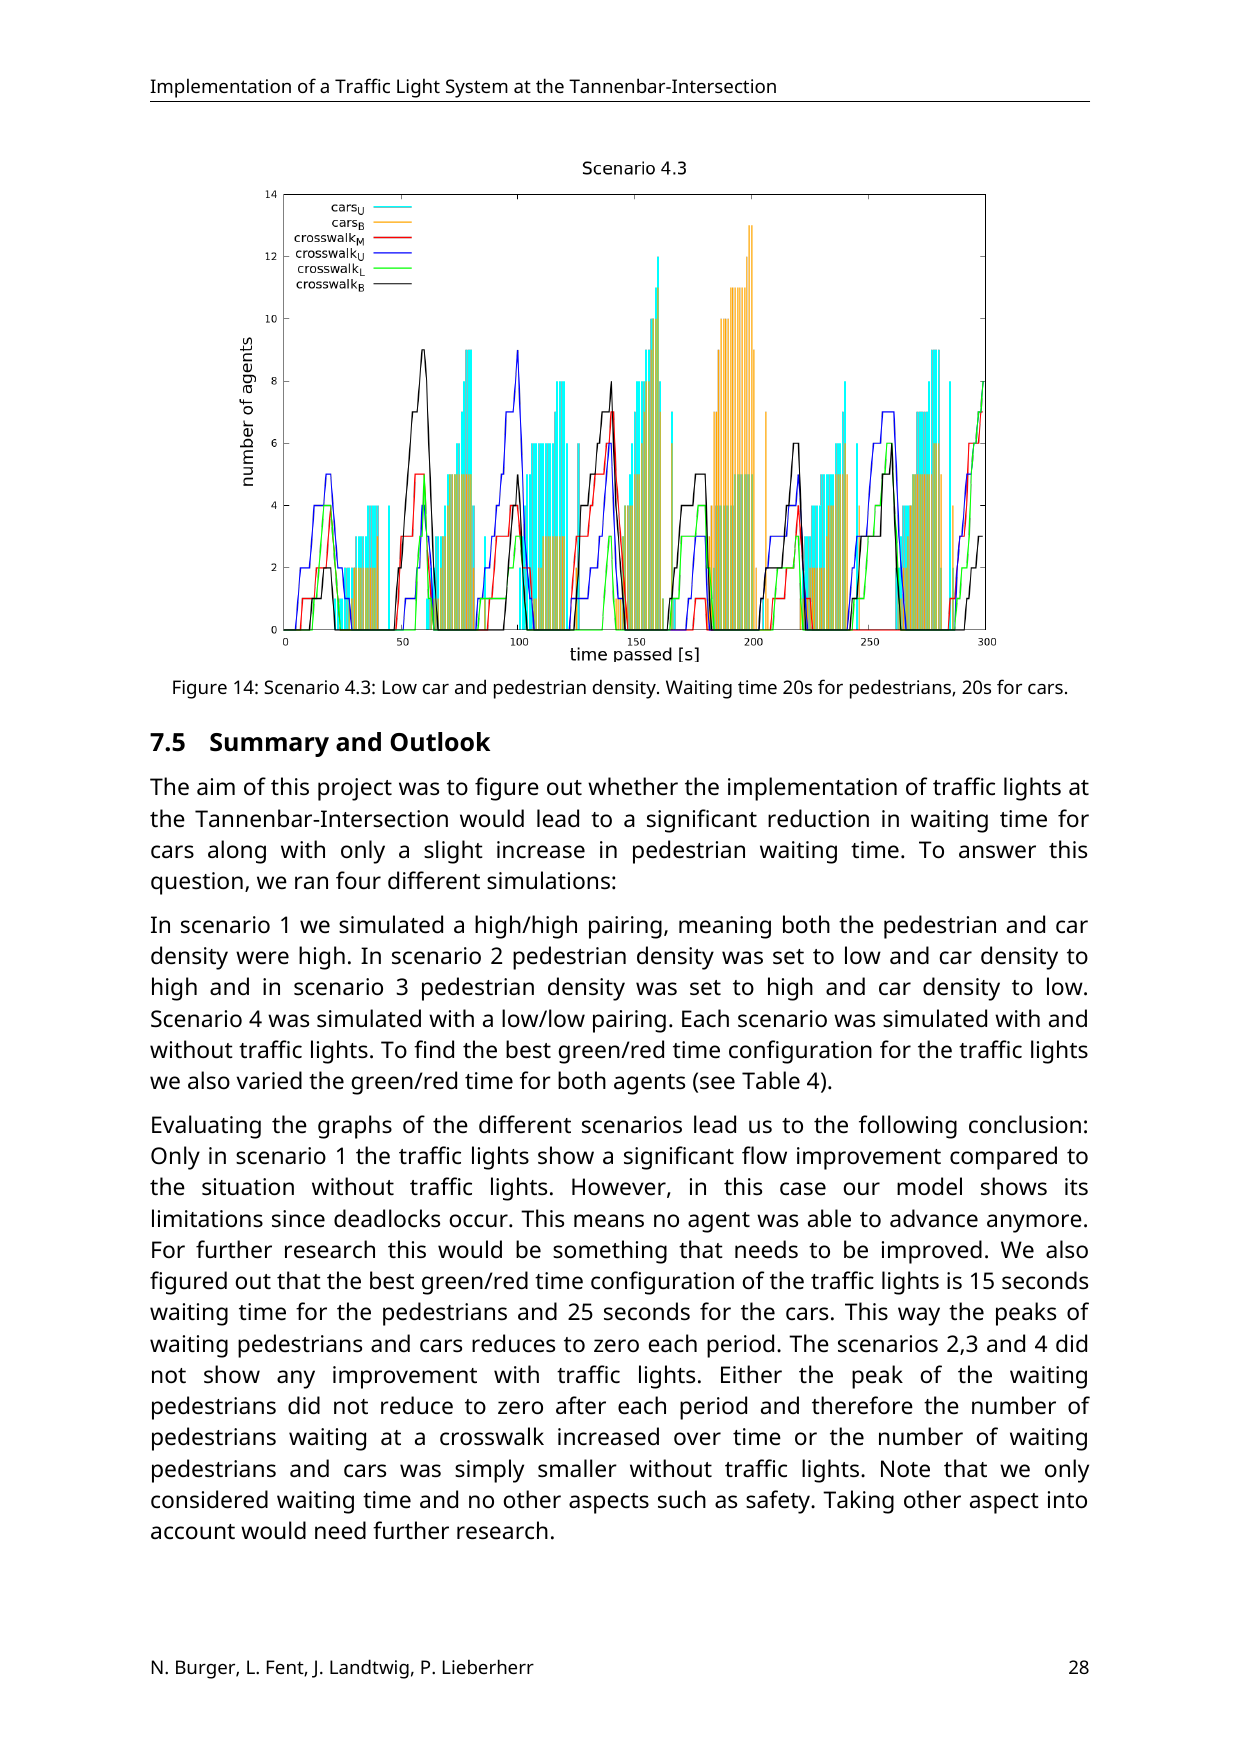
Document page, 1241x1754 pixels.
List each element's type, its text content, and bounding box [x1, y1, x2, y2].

text Figure 14: Scenario 4.3: Low car and pedestrian density. Waiting time 20s for pedestrians, 20s for cars. [150, 674, 1090, 700]
text Evaluating the graphs of the different scenarios lead us to the following conclusion: Only in scenario 1 the traffic lights show a significant flow improvement compared to the situation without traffic lights. However, in this case our model shows its limitations since deadlocks occur. This means no agent was able to advance anymore. For further research this would be something that needs to be improved. We also figured out that the best green/red time configuration of the traffic lights is 15 seconds waiting time for the pedestrians and 25 seconds for the cars. This way the peaks of waiting pedestrians and cars reduces to zero each period. The scenarios 2,3 and 4 did not show any improvement with traffic lights. Either the peak of the waiting pedestrians did not reduce to zero after each period and therefore the number of pedestrians waiting at a crosswalk increased over time or the number of waiting pedestrians and cars was simply smaller without traffic lights. Note that we only considered waiting time and no other aspects such as safety. Taking other aspect into account would need further research. [150, 1109, 1090, 1546]
text The aim of this project was to figure out whether the implementation of traffic lights at the Tannenbar-Intersection would lead to a significant reduction in waiting time for cars along with only a slight increase in pedestrian waiting time. To answer this question, we ran four different simulations: [150, 771, 1090, 896]
subtitle Summary and Outlook [150, 725, 1090, 759]
picture [236, 150, 1004, 662]
text In scenario 1 we simulated a high/high pairing, meaning both the pedestrian and car density were high. In scenario 2 pedestrian density was set to low and car density to high and in scenario 3 pedestrian density was set to high and car density to low. Scenario 4 was simulated with a low/low pairing. Each scenario was simulated with and without traffic lights. To find the best green/red time configuration for the traffic lights we also varied the green/red time for both agents (see Table 4). [150, 909, 1090, 1096]
